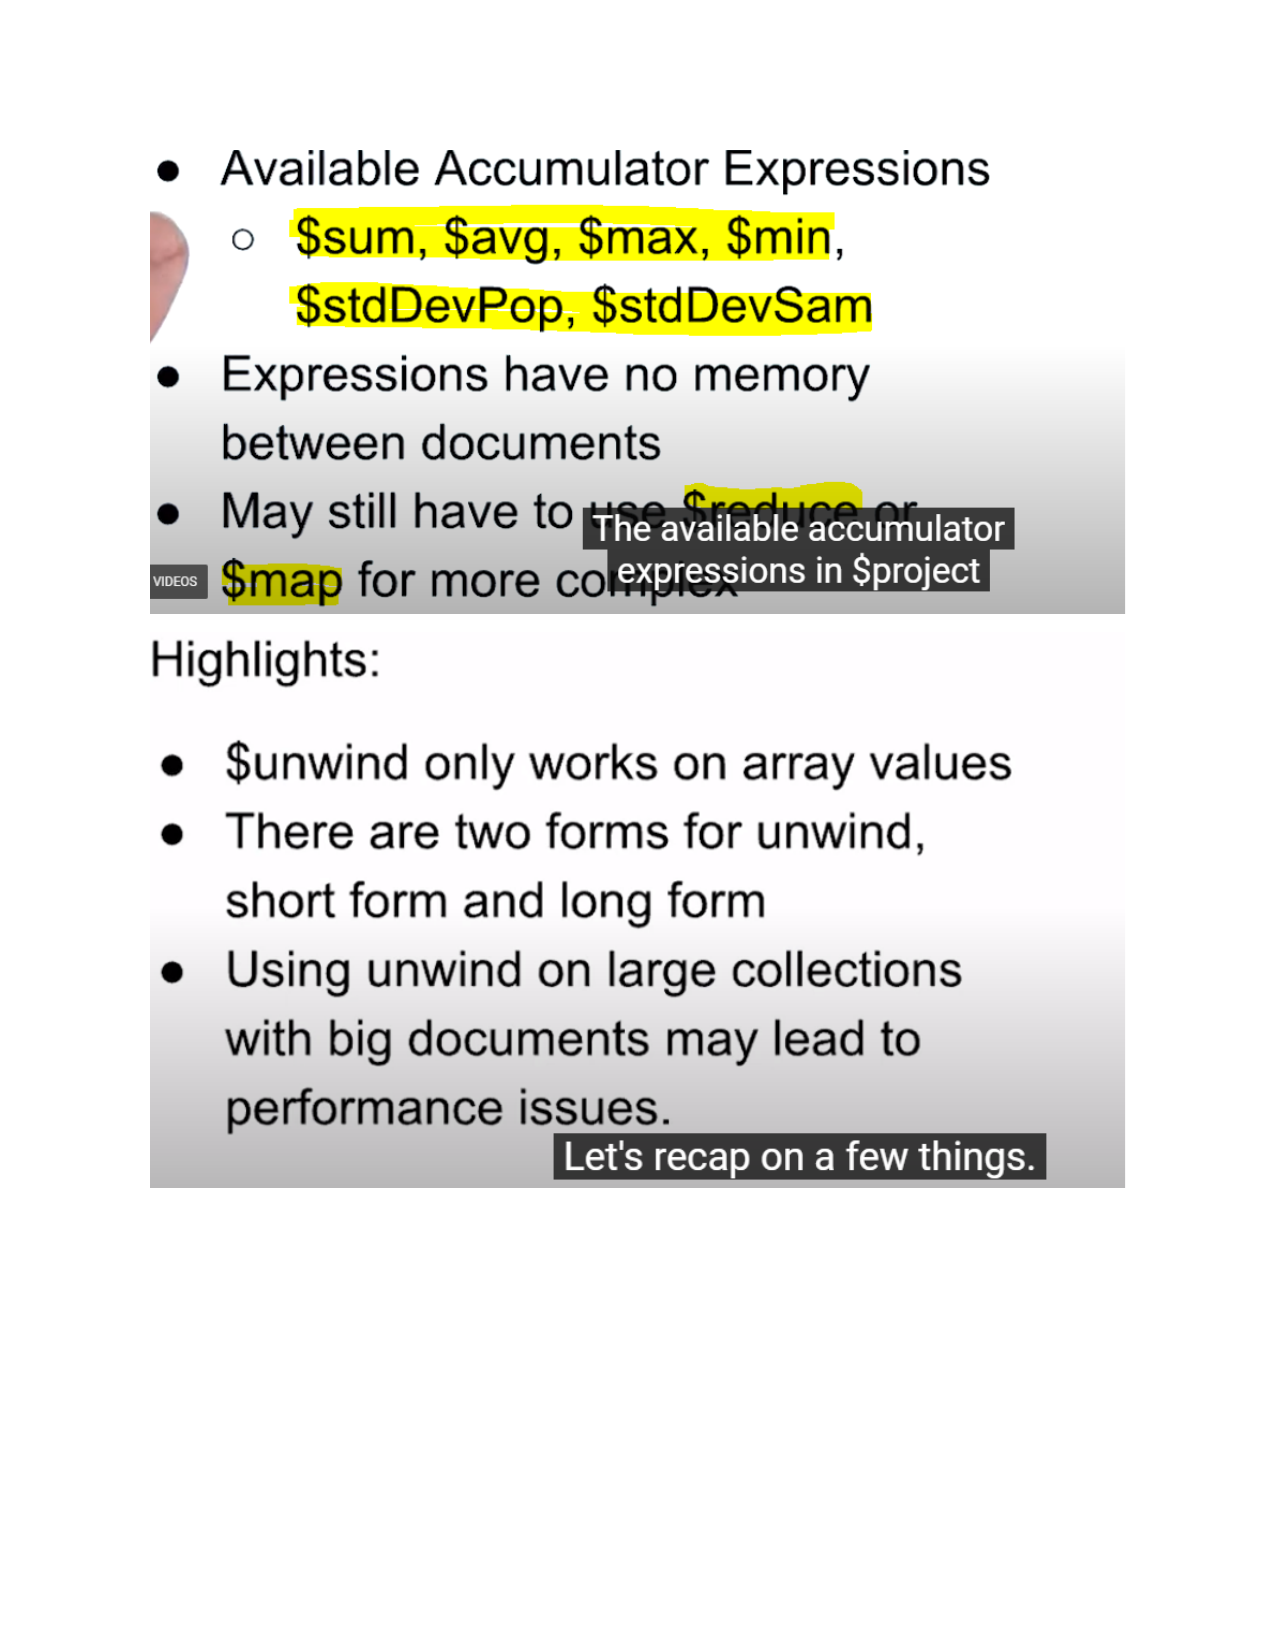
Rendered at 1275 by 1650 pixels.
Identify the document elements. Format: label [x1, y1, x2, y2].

picture [150, 632, 1125, 1188]
picture [150, 150, 1125, 614]
